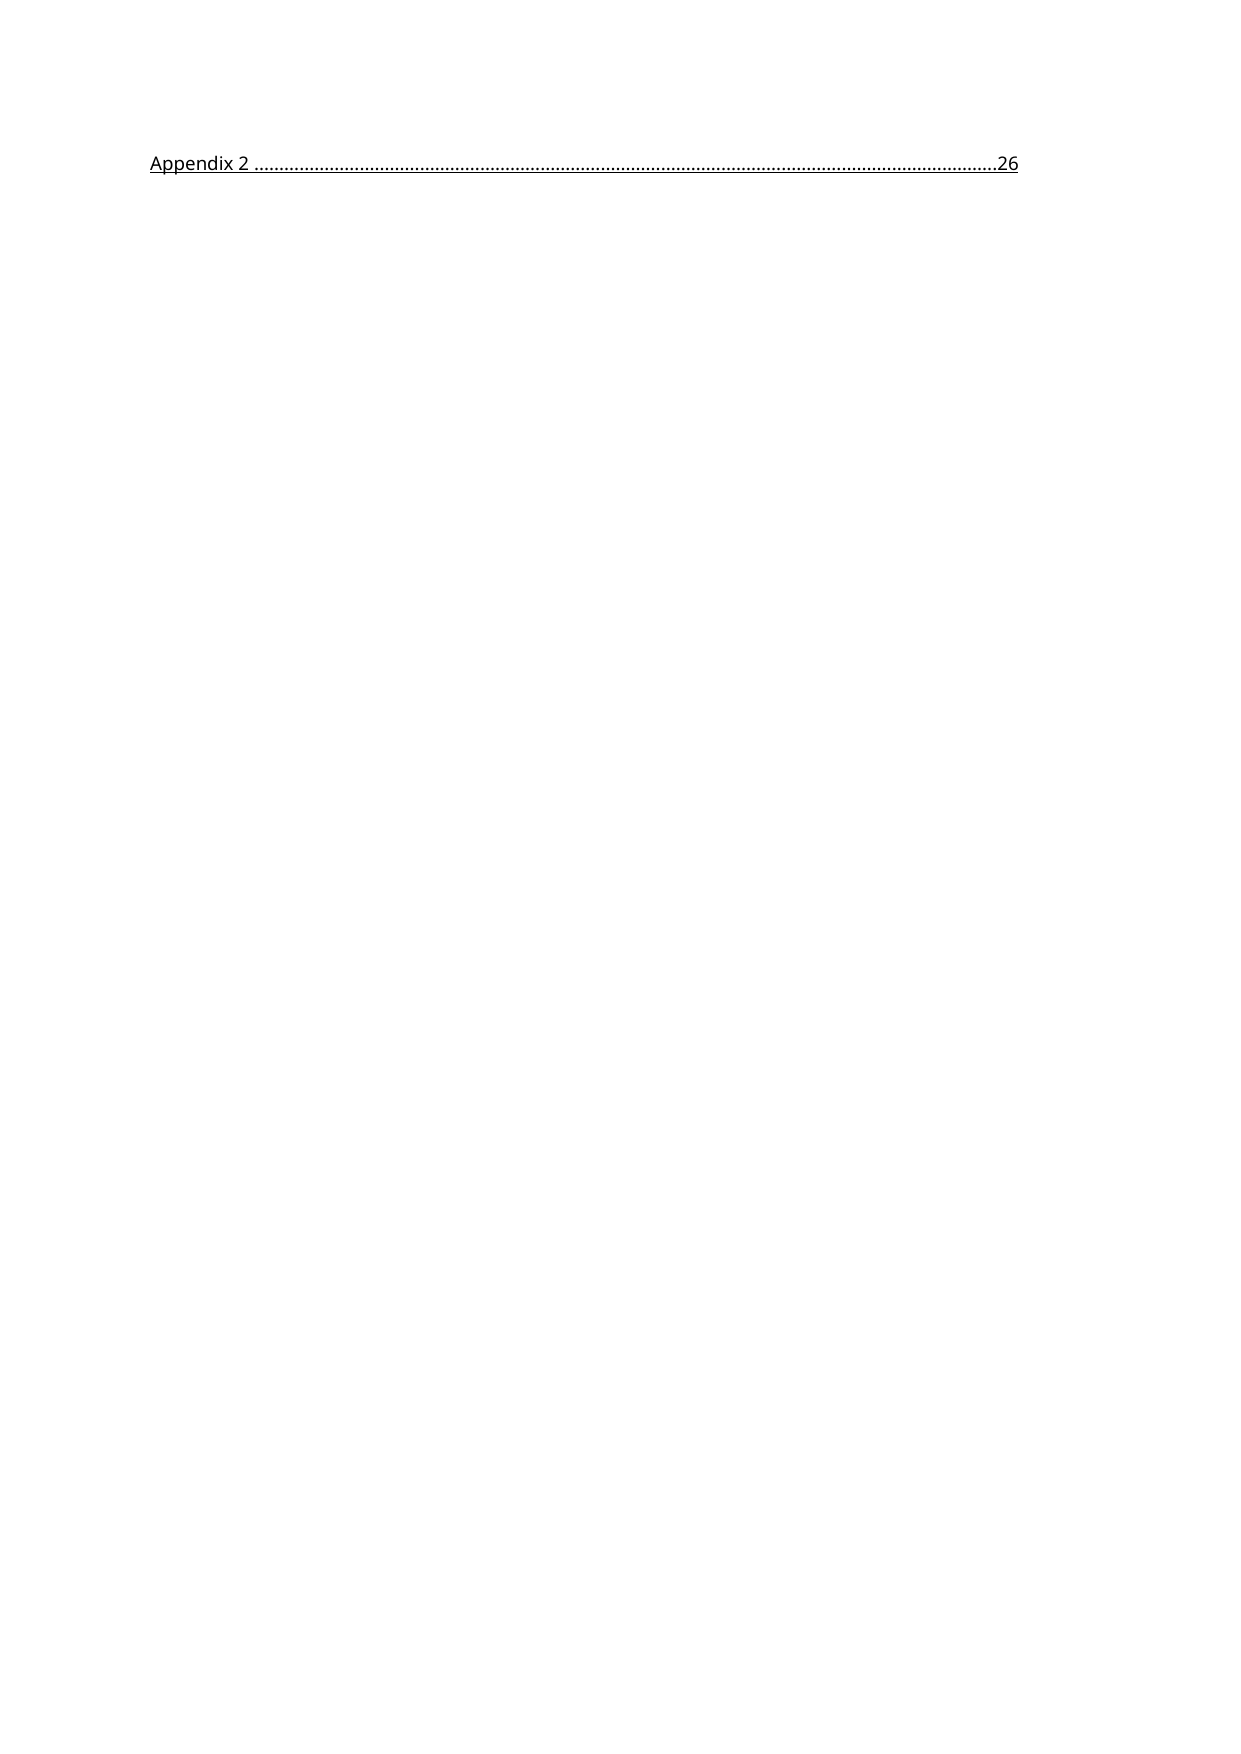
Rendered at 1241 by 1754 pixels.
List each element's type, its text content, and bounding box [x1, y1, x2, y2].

text Appendix 2 ....................................................................................................................................................26 [150, 150, 1090, 176]
